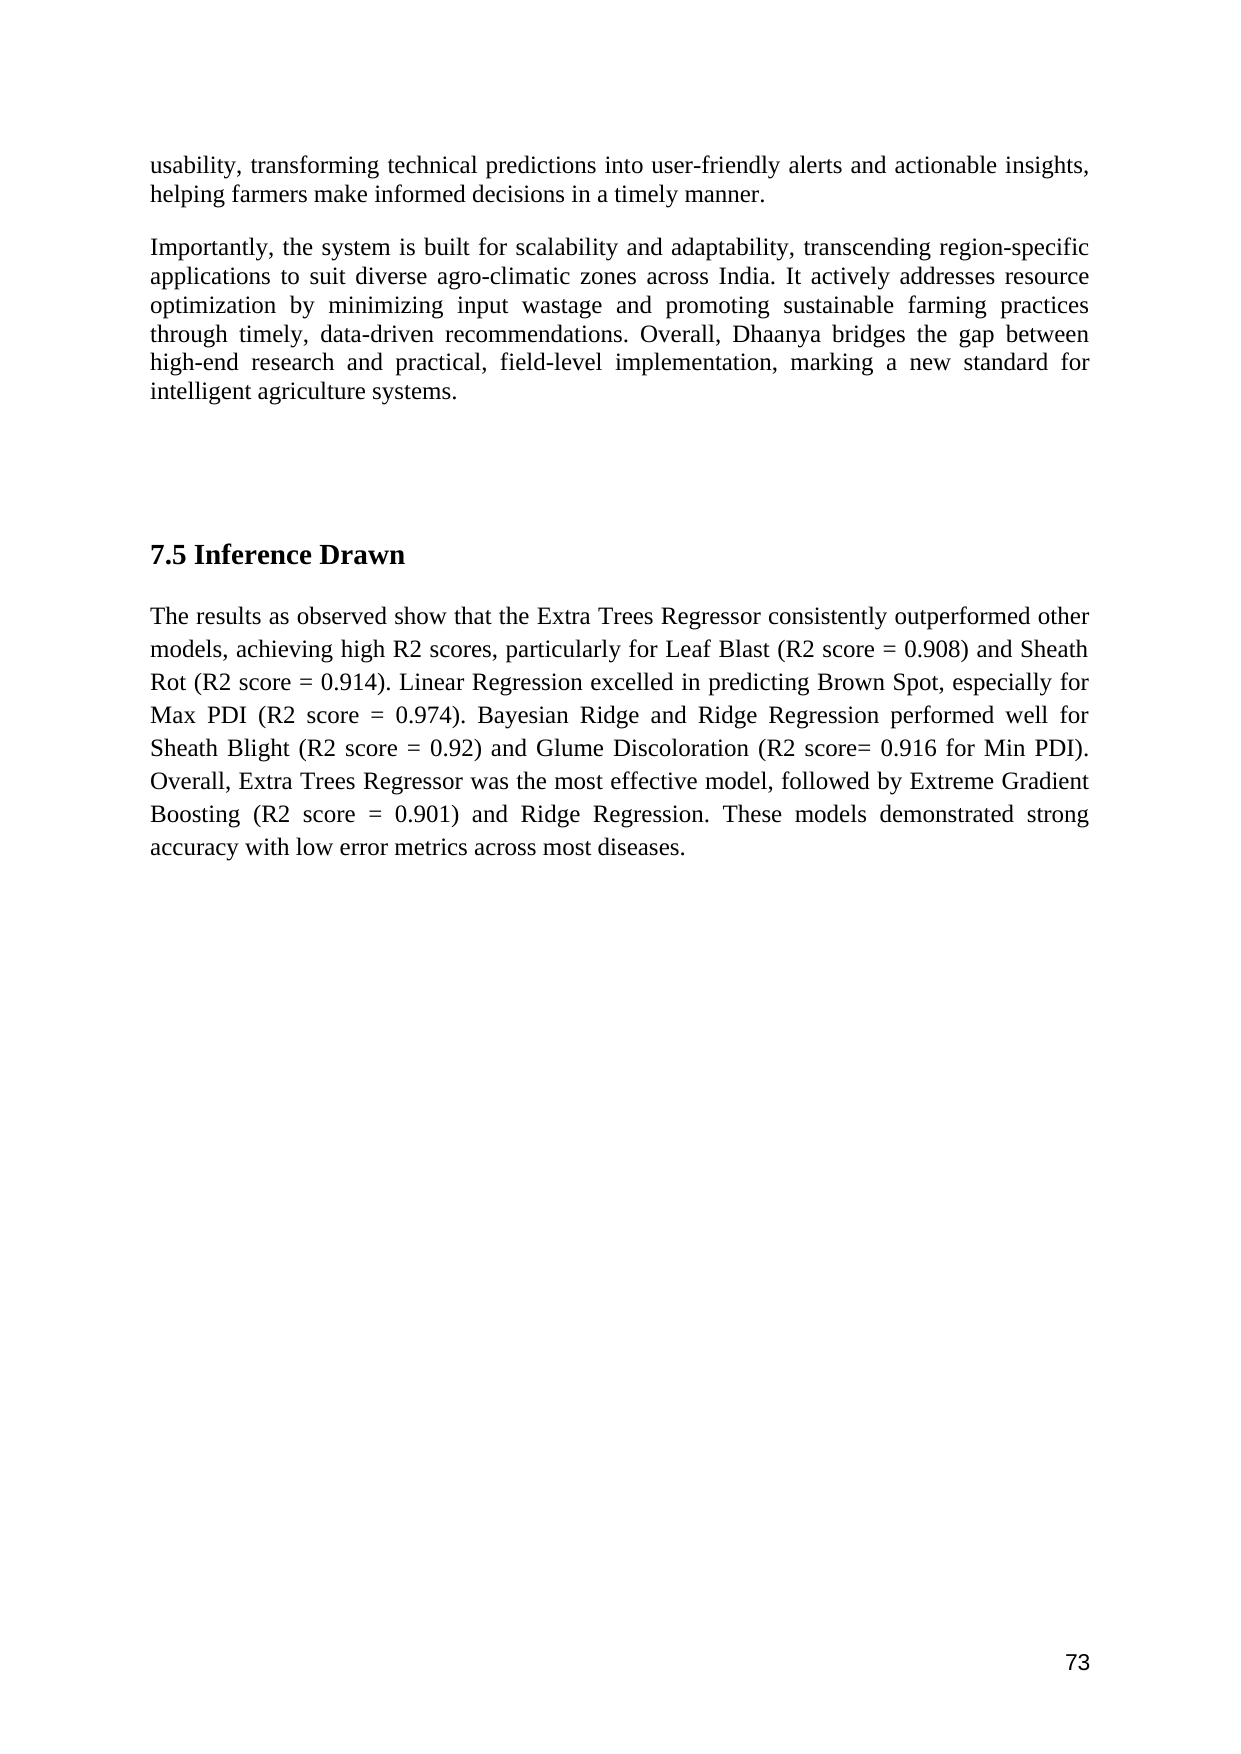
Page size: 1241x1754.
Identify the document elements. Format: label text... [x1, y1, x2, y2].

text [150, 150, 1090, 207]
text Importantly, the system is built for scalability and adaptability, transcending region-specific applications to suit diverse agro-climatic zones across India. It actively addresses resource optimization by minimizing input wastage and promoting sustainable farming practices through timely, data-driven recommendations. Overall, Dhaanya bridges the gap between high-end research and practical, field-level implementation, marking a new standard for intelligent agriculture systems. [150, 232, 1090, 405]
text 7.5 Inference Drawn [150, 537, 1090, 571]
text The results as observed show that the Extra Trees Regressor consistently outperformed other models, achieving high R2 scores, particularly for Leaf Blast (R2 score = 0.908) and Sheath Rot (R2 score = 0.914). Linear Regression excelled in predicting Brown Spot, especially for Max PDI (R2 score = 0.974). Bayesian Ridge and Ridge Regression performed well for Sheath Blight (R2 score = 0.92) and Glume Discoloration (R2 score= 0.916 for Min PDI). Overall, Extra Trees Regressor was the most effective model, followed by Extreme Gradient Boosting (R2 score = 0.901) and Ridge Regression. These models demonstrated strong accuracy with low error metrics across most diseases. [150, 601, 1090, 861]
